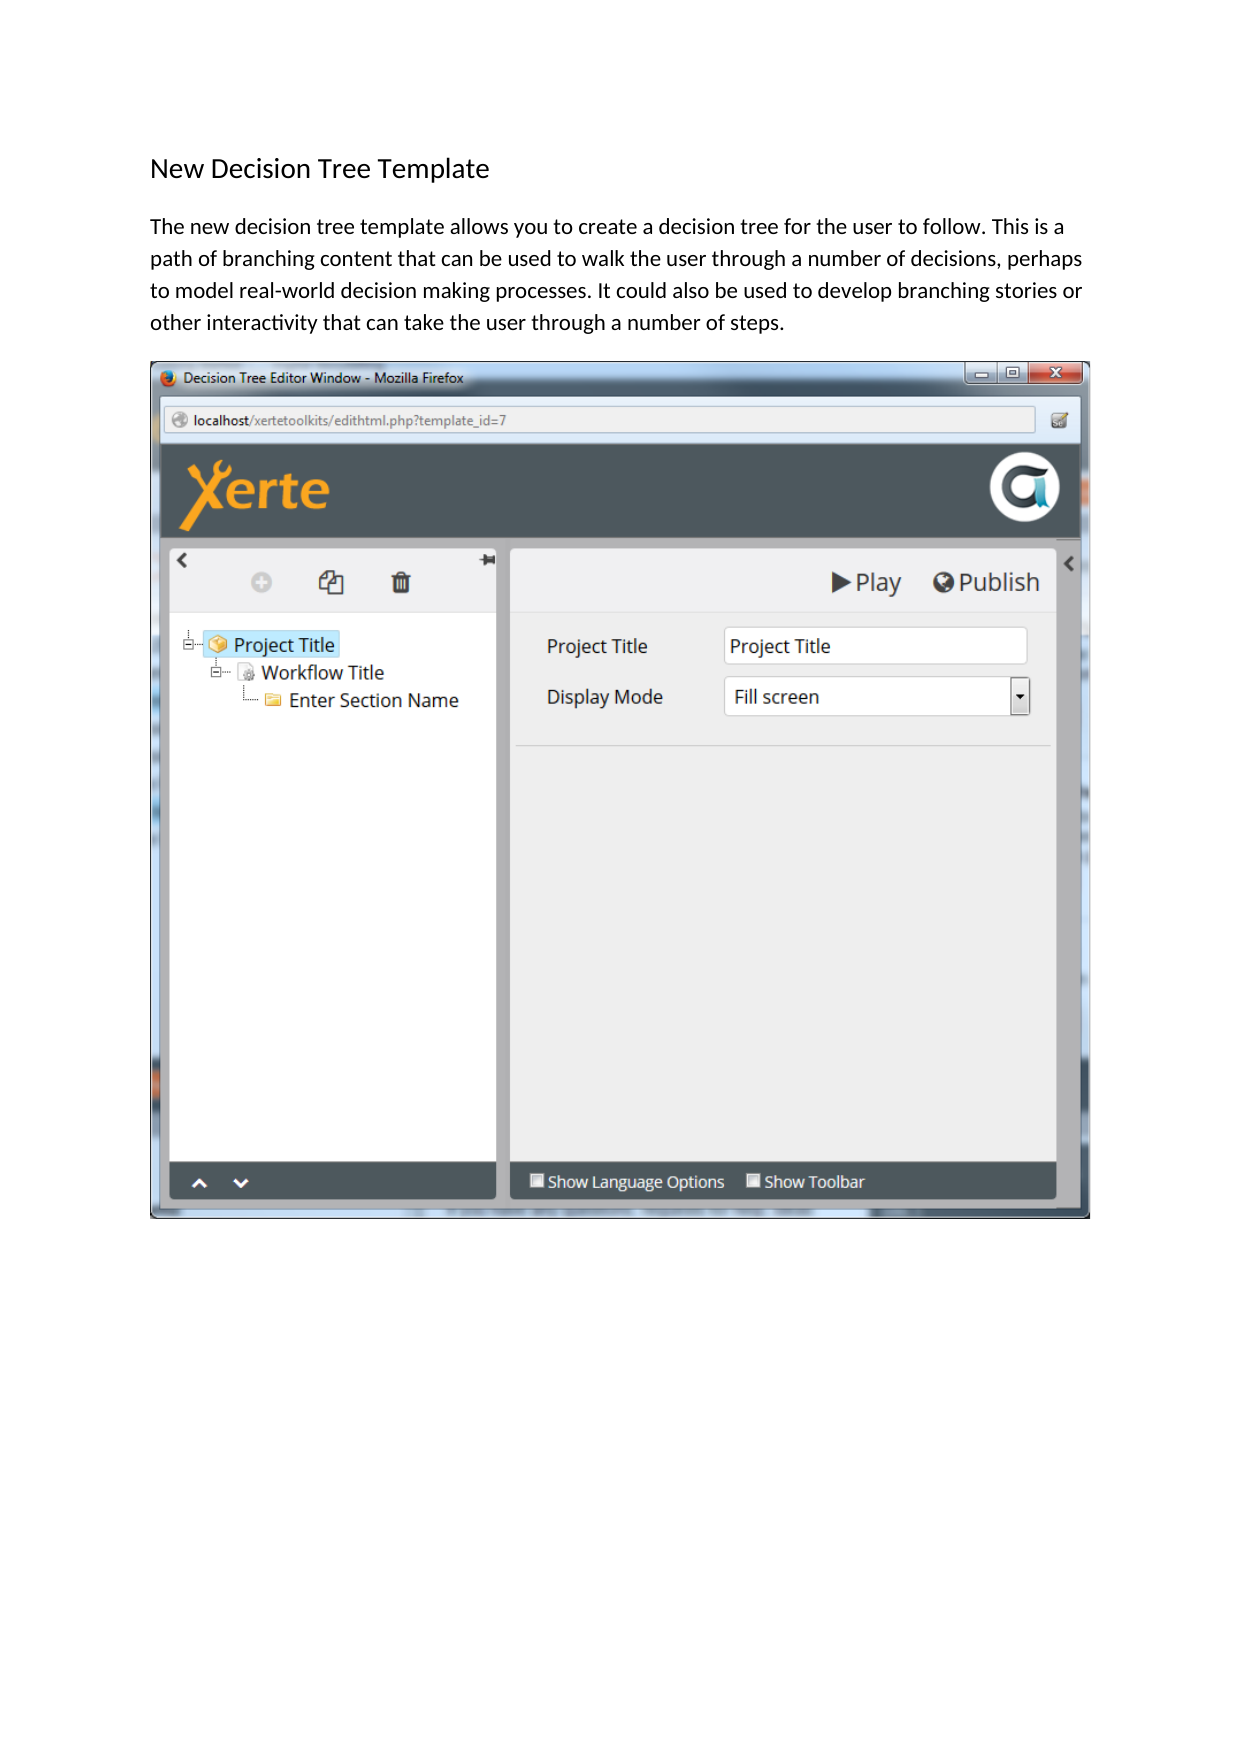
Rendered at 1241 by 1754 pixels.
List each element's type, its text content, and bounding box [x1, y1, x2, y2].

picture [150, 361, 1091, 1219]
text The new decision tree template allows you to create a decision tree for the user to follow. This is a path of branching content that can be used to walk the user through a number of decisions, perhaps to model real-world decision making processes. It could also be used to develop branching stories or other interactivity that can take the user through a number of steps. [150, 212, 1090, 336]
text New Decision Tree Template [150, 150, 1090, 186]
